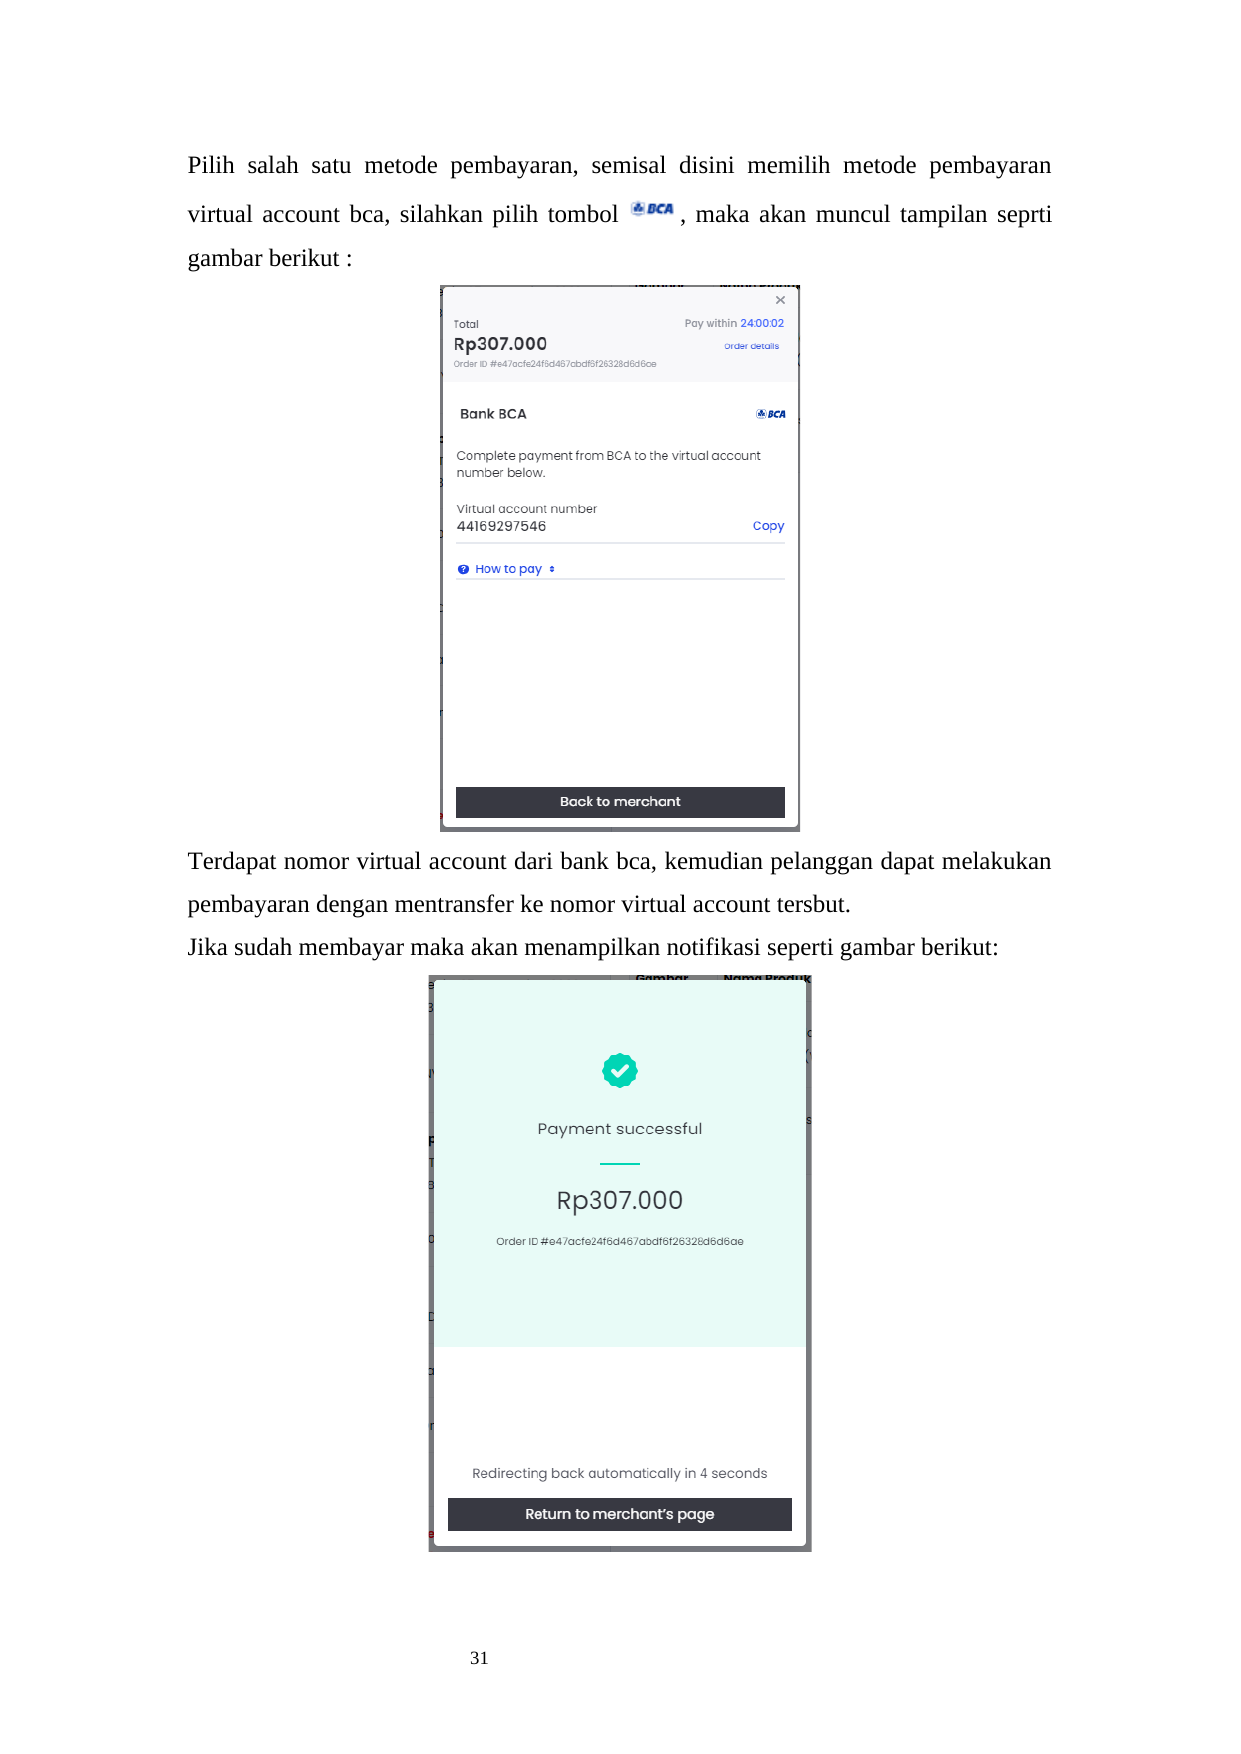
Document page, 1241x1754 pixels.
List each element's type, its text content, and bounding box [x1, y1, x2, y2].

picture [628, 193, 680, 223]
text Jika sudah membayar maka akan menampilkan notifikasi seperti gambar berikut: [187, 932, 1053, 961]
text Pilih salah satu metode pembayaran, semisal disini memilih metode pembayaran virtual account bca, silahkan pilih tombol , maka akan muncul tampilan seprti gambar berikut : [187, 150, 1053, 271]
picture [440, 285, 800, 832]
picture [428, 975, 812, 1552]
text Terdapat nomor virtual account dari bank bca, kemudian pelanggan dapat melakukan pembayaran dengan mentransfer ke nomor virtual account tersbut. [187, 846, 1053, 918]
